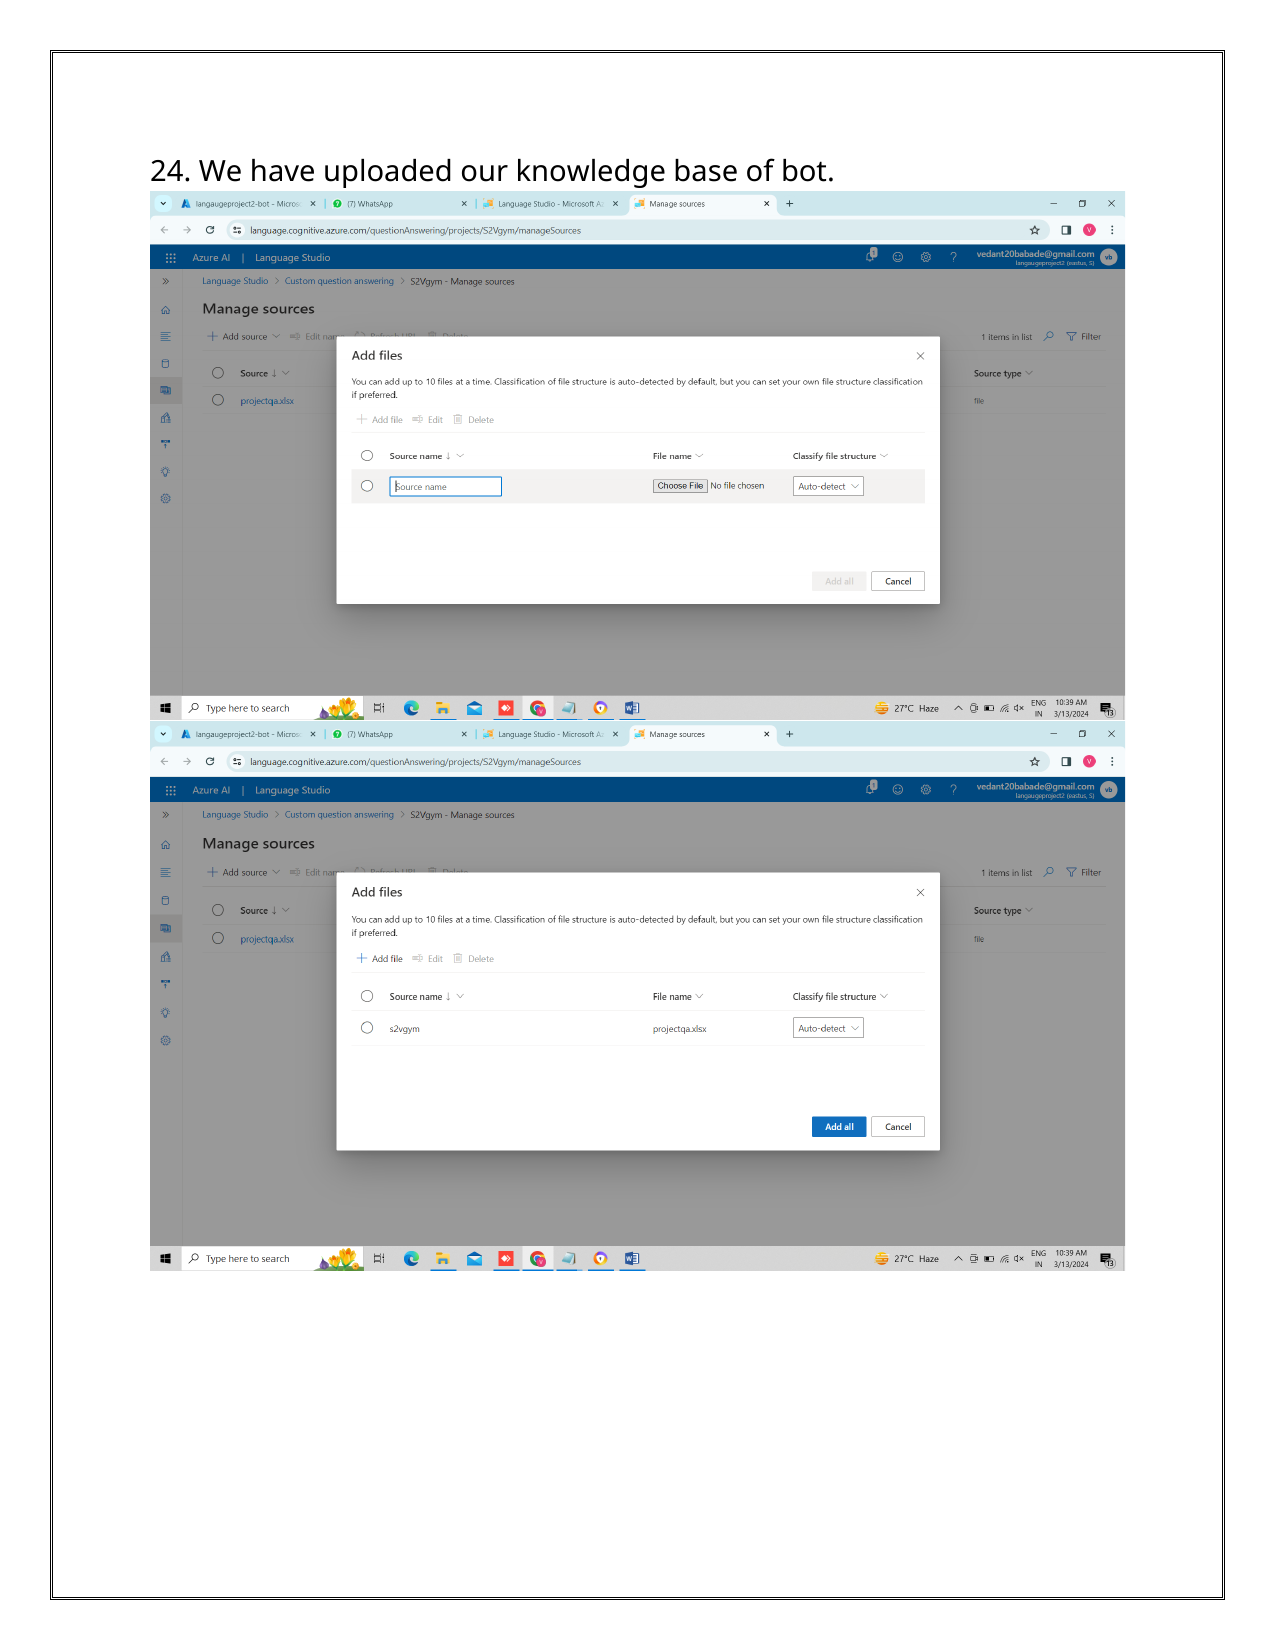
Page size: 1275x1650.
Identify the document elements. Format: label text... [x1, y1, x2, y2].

text 24. We have uploaded our knowledge base of bot. [150, 150, 1125, 191]
picture [150, 191, 1125, 720]
picture [150, 721, 1125, 1271]
